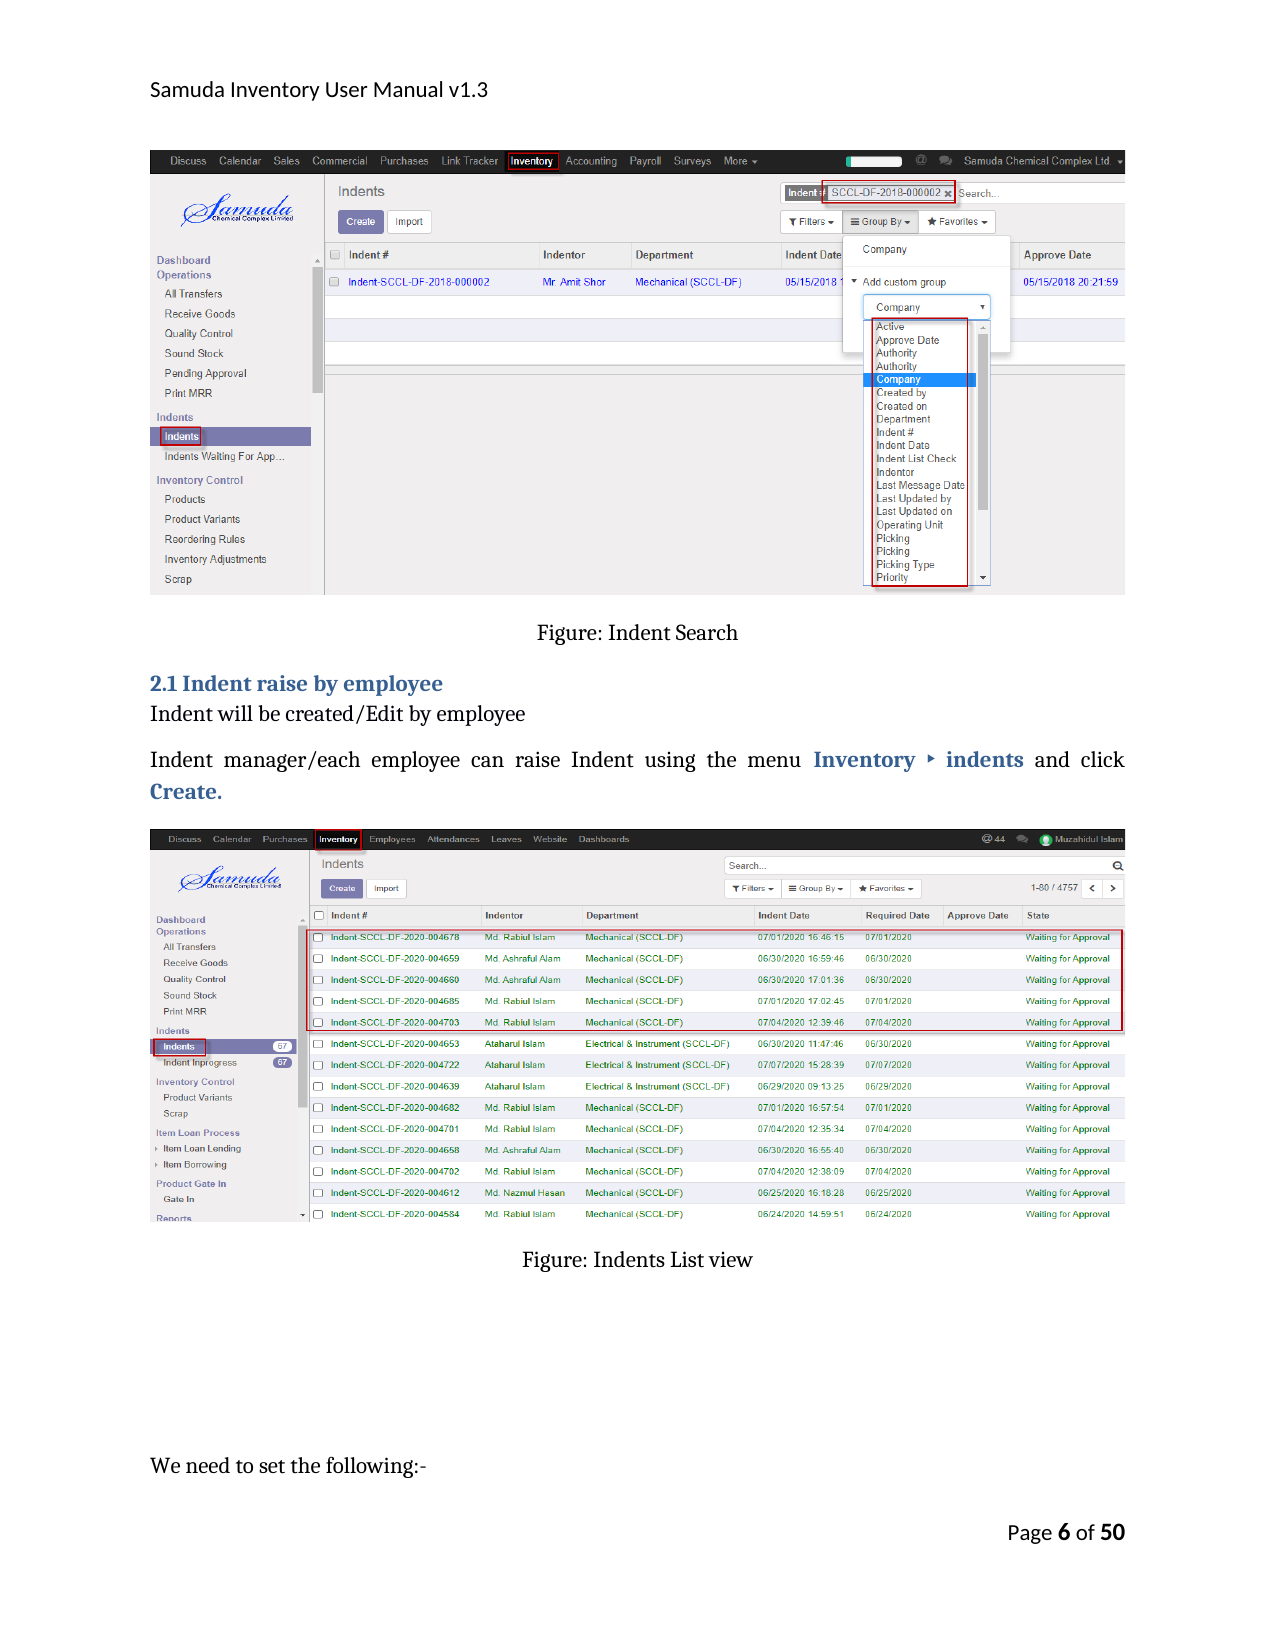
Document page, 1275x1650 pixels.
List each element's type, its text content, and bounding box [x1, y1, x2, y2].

text We need to set the following:- [150, 1452, 1125, 1479]
picture [150, 150, 1125, 595]
text Figure: Indents List view [150, 1247, 1125, 1273]
text Indent will be created/Edit by employee [150, 701, 1125, 727]
text Indent manager/each employee can raise Indent using the menu Inventory ‣ indents and click Create. [150, 743, 1125, 805]
picture [150, 829, 1125, 1222]
text Figure: Indent Search [150, 619, 1125, 646]
subtitle 2.1 Indent raise by employee [150, 670, 1125, 697]
